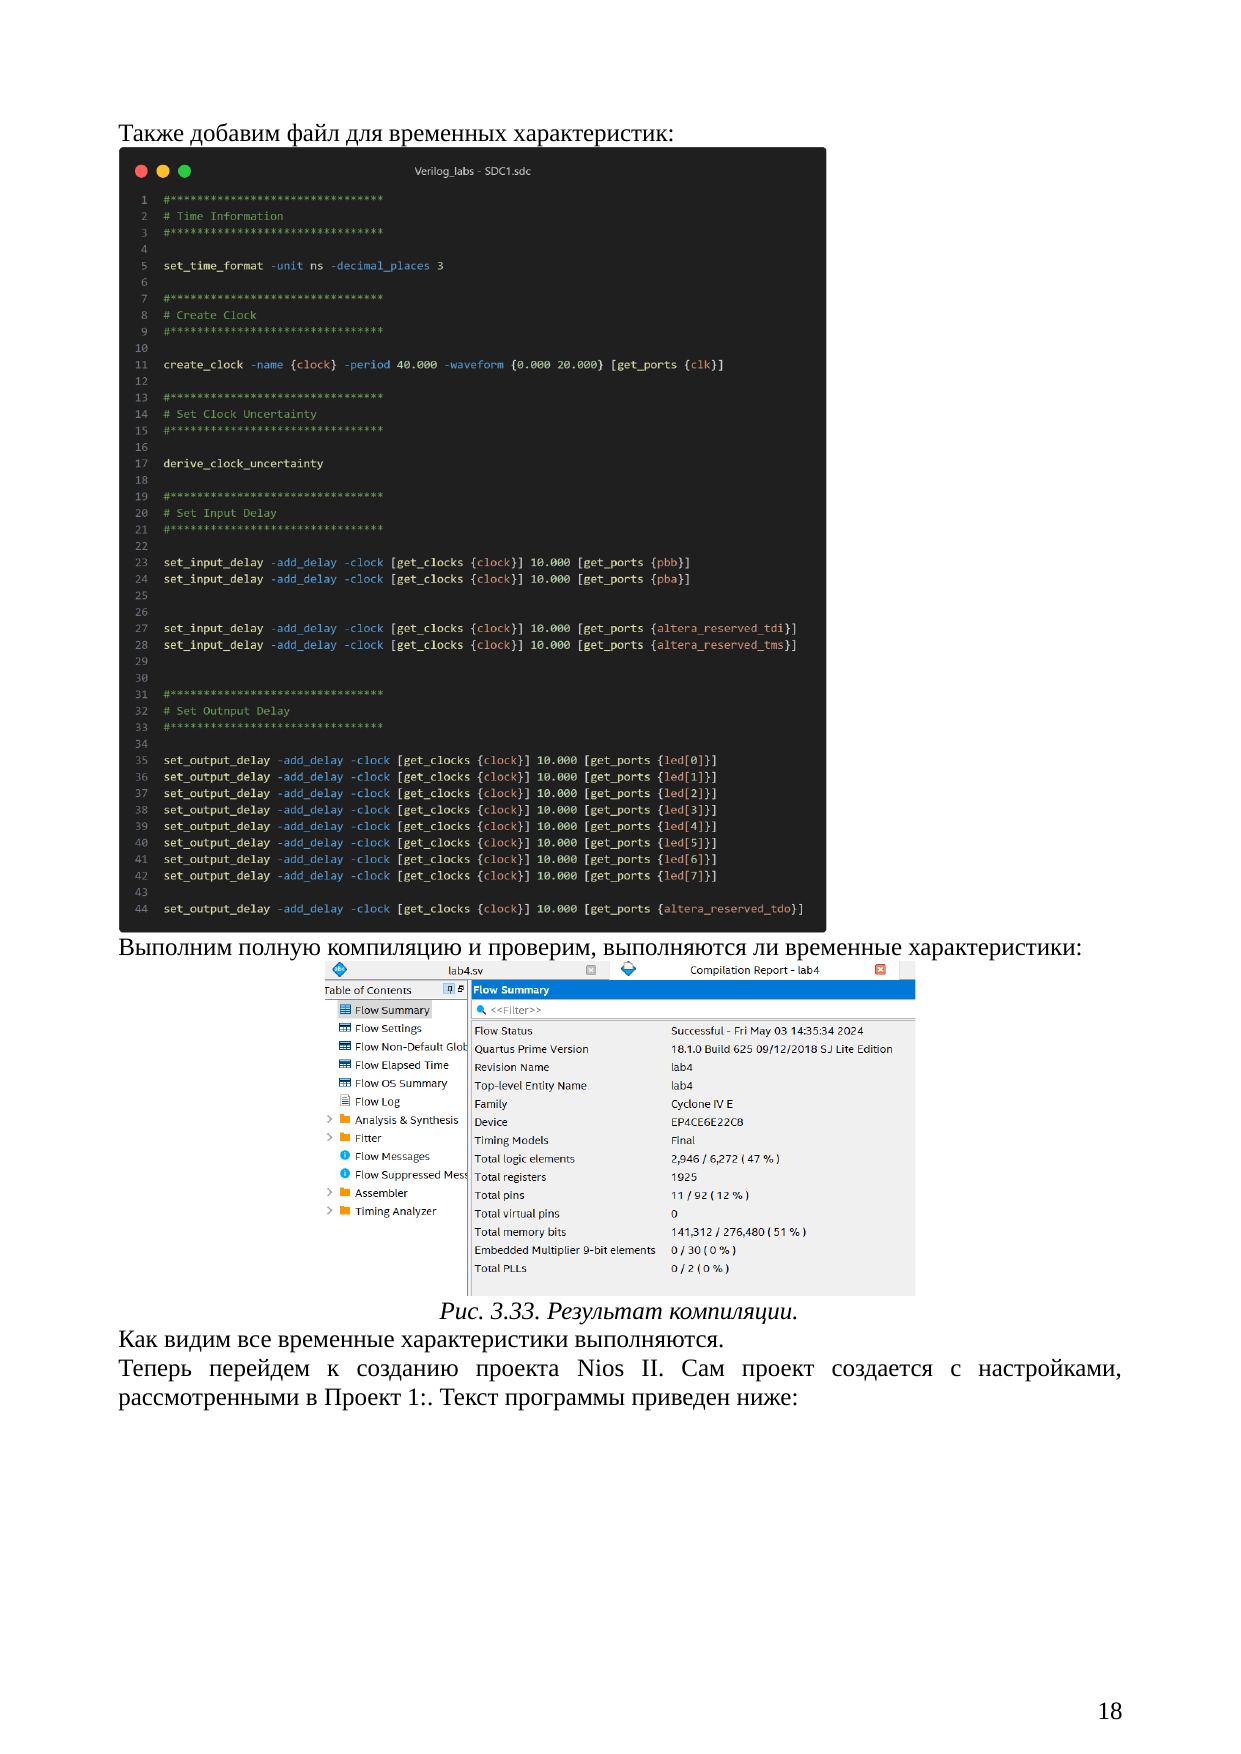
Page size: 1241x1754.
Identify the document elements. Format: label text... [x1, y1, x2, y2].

text Выполним полную компиляцию и проверим, выполняются ли временные характеристики: [118, 932, 1122, 961]
text Также добавим файл для временных характеристик: [118, 118, 1122, 147]
picture [325, 961, 916, 1296]
text Как видим все временные характеристики выполняются. [118, 1324, 1122, 1353]
text Теперь перейдем к созданию проекта Nios II. Сам проект создается с настройками, рассмотренными в Проект 1. Текст программы приведен ниже: [118, 1353, 1122, 1411]
picture [118, 146, 827, 933]
